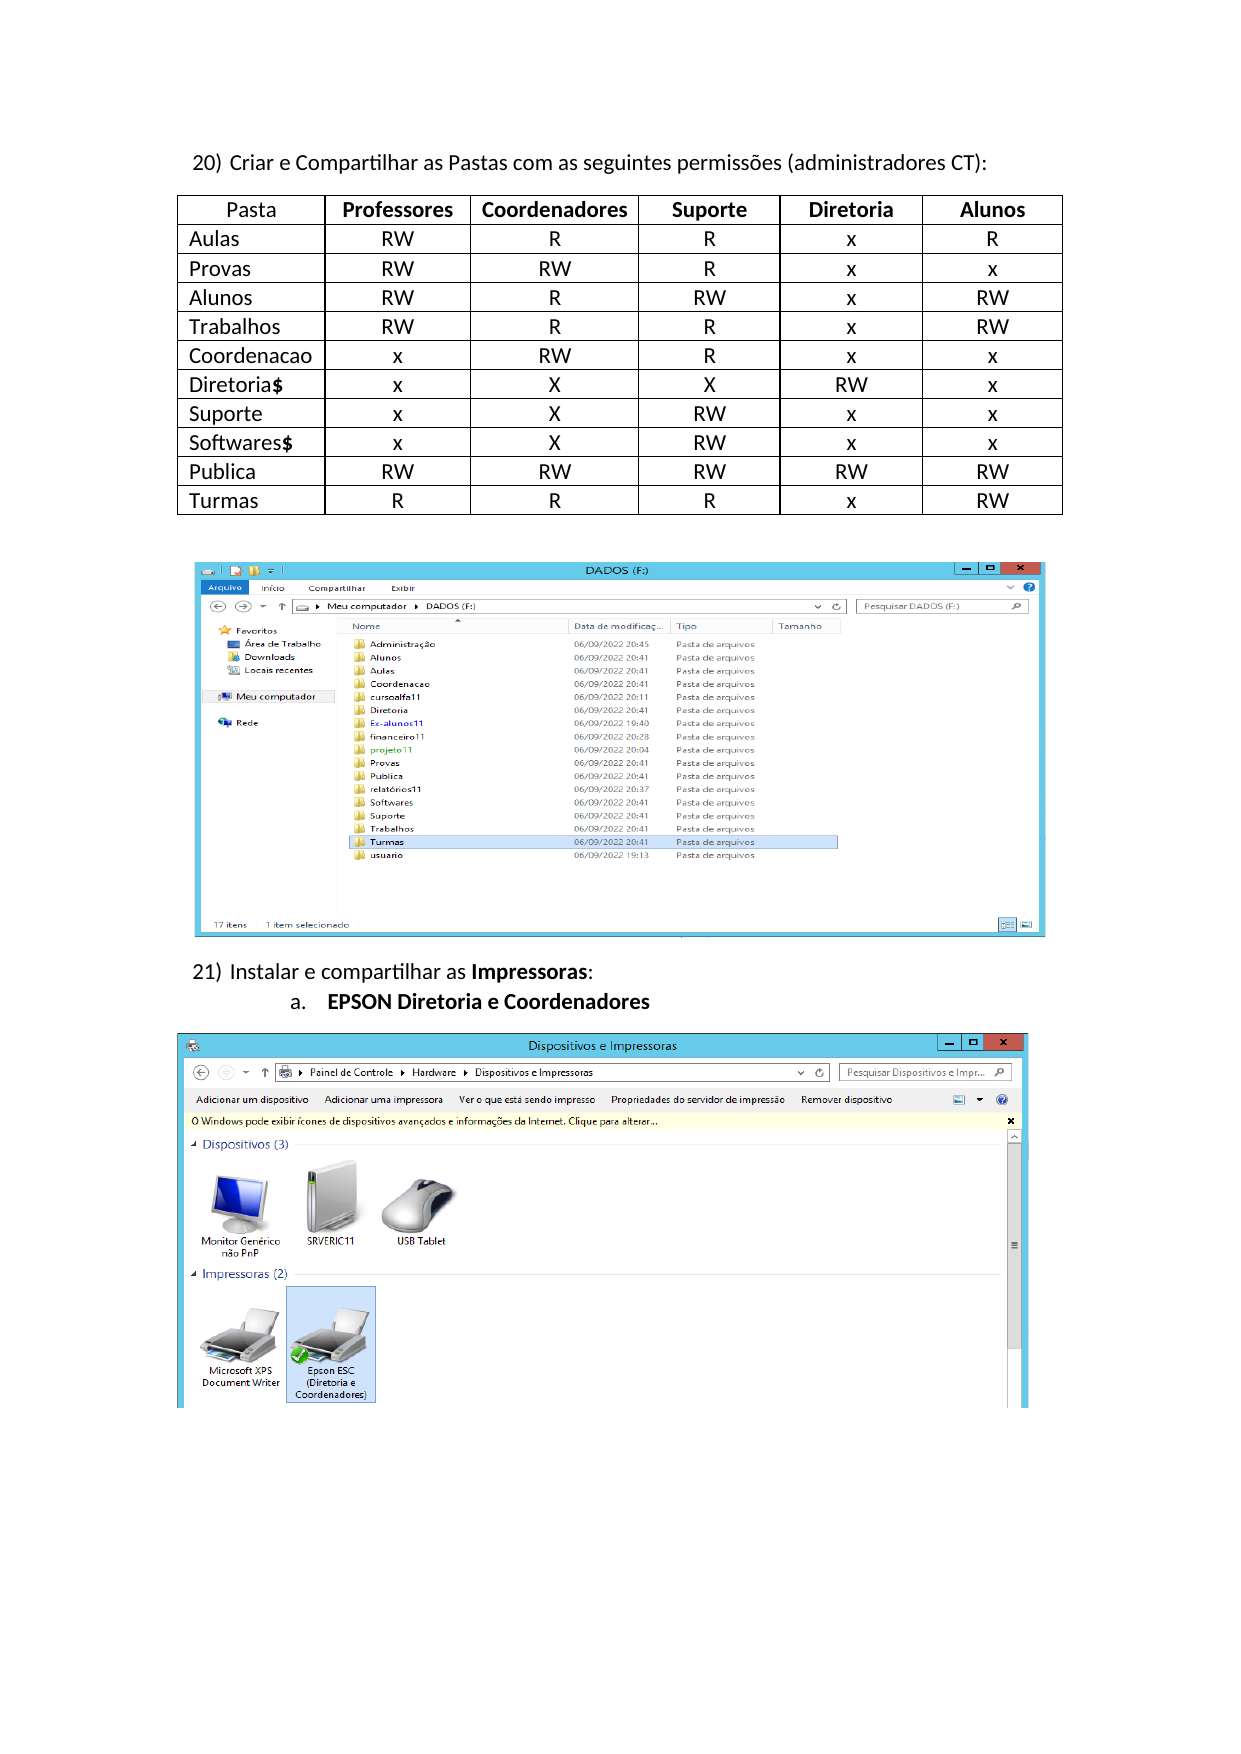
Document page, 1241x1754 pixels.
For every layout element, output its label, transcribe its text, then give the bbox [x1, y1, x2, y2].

table_cell RW [639, 283, 779, 311]
table_header Suporte [639, 196, 779, 223]
table_cell RW [326, 312, 470, 340]
table_cell RW [781, 370, 922, 398]
table_cell R [471, 486, 638, 514]
table_cell Softwares$ [178, 428, 324, 456]
table_cell R [923, 225, 1062, 253]
table_header Pasta [178, 196, 324, 223]
table_header Diretoria [781, 196, 922, 223]
table_cell x [923, 399, 1062, 427]
table_cell x [923, 341, 1062, 369]
table_cell RW [326, 254, 470, 282]
table_cell R [471, 225, 638, 253]
table_cell Coordenacao [178, 341, 324, 369]
table_cell RW [923, 312, 1062, 340]
table_cell Diretoria$ [178, 370, 324, 398]
table_cell x [326, 370, 470, 398]
table_cell Provas [178, 254, 324, 282]
table_cell X [471, 399, 638, 427]
table_cell x [326, 428, 470, 456]
table_cell RW [923, 283, 1062, 311]
list Criar e Compartilhar as Pastas com as seguintes permissões (administradores CT): [192, 148, 1063, 176]
table_cell RW [326, 457, 470, 485]
table_cell x [781, 254, 922, 282]
table_cell Suporte [178, 399, 324, 427]
picture [194, 562, 1046, 938]
table_cell RW [326, 225, 470, 253]
table_cell x [923, 370, 1062, 398]
table_cell RW [471, 457, 638, 485]
table_cell x [923, 428, 1062, 456]
table_cell Trabalhos [178, 312, 324, 340]
table_cell X [639, 370, 779, 398]
table_cell RW [471, 341, 638, 369]
table_cell RW [923, 486, 1062, 514]
table_cell RW [781, 457, 922, 485]
table_cell RW [326, 283, 470, 311]
table_cell R [471, 283, 638, 311]
table_cell x [781, 486, 922, 514]
table_cell Turmas [178, 486, 324, 514]
table_cell RW [639, 428, 779, 456]
table_cell x [781, 341, 922, 369]
table_cell RW [923, 457, 1062, 485]
table_cell Aulas [178, 225, 324, 253]
table_cell x [781, 312, 922, 340]
table_cell Publica [178, 457, 324, 485]
table_cell x [781, 283, 922, 311]
table_cell R [639, 486, 779, 514]
table_cell R [326, 486, 470, 514]
table_cell R [639, 341, 779, 369]
table_cell x [923, 254, 1062, 282]
list EPSON Diretoria e Coordenadores [290, 987, 1063, 1015]
table_cell RW [471, 254, 638, 282]
table_cell x [326, 399, 470, 427]
table_cell R [471, 312, 638, 340]
table_cell RW [639, 457, 779, 485]
table_header Coordenadores [471, 196, 638, 223]
table_header Alunos [923, 196, 1062, 223]
list Instalar e compartilhar as Impressoras: [192, 957, 1063, 985]
table_cell RW [639, 399, 779, 427]
table_cell R [639, 312, 779, 340]
table_cell x [326, 341, 470, 369]
table_cell R [639, 225, 779, 253]
table_header Professores [326, 196, 470, 223]
table_cell X [471, 428, 638, 456]
table_cell R [639, 254, 779, 282]
table_cell X [471, 370, 638, 398]
picture [177, 1033, 1029, 1408]
table_cell Alunos [178, 283, 324, 311]
table_cell x [781, 428, 922, 456]
table_cell x [781, 399, 922, 427]
table_cell x [781, 225, 922, 253]
